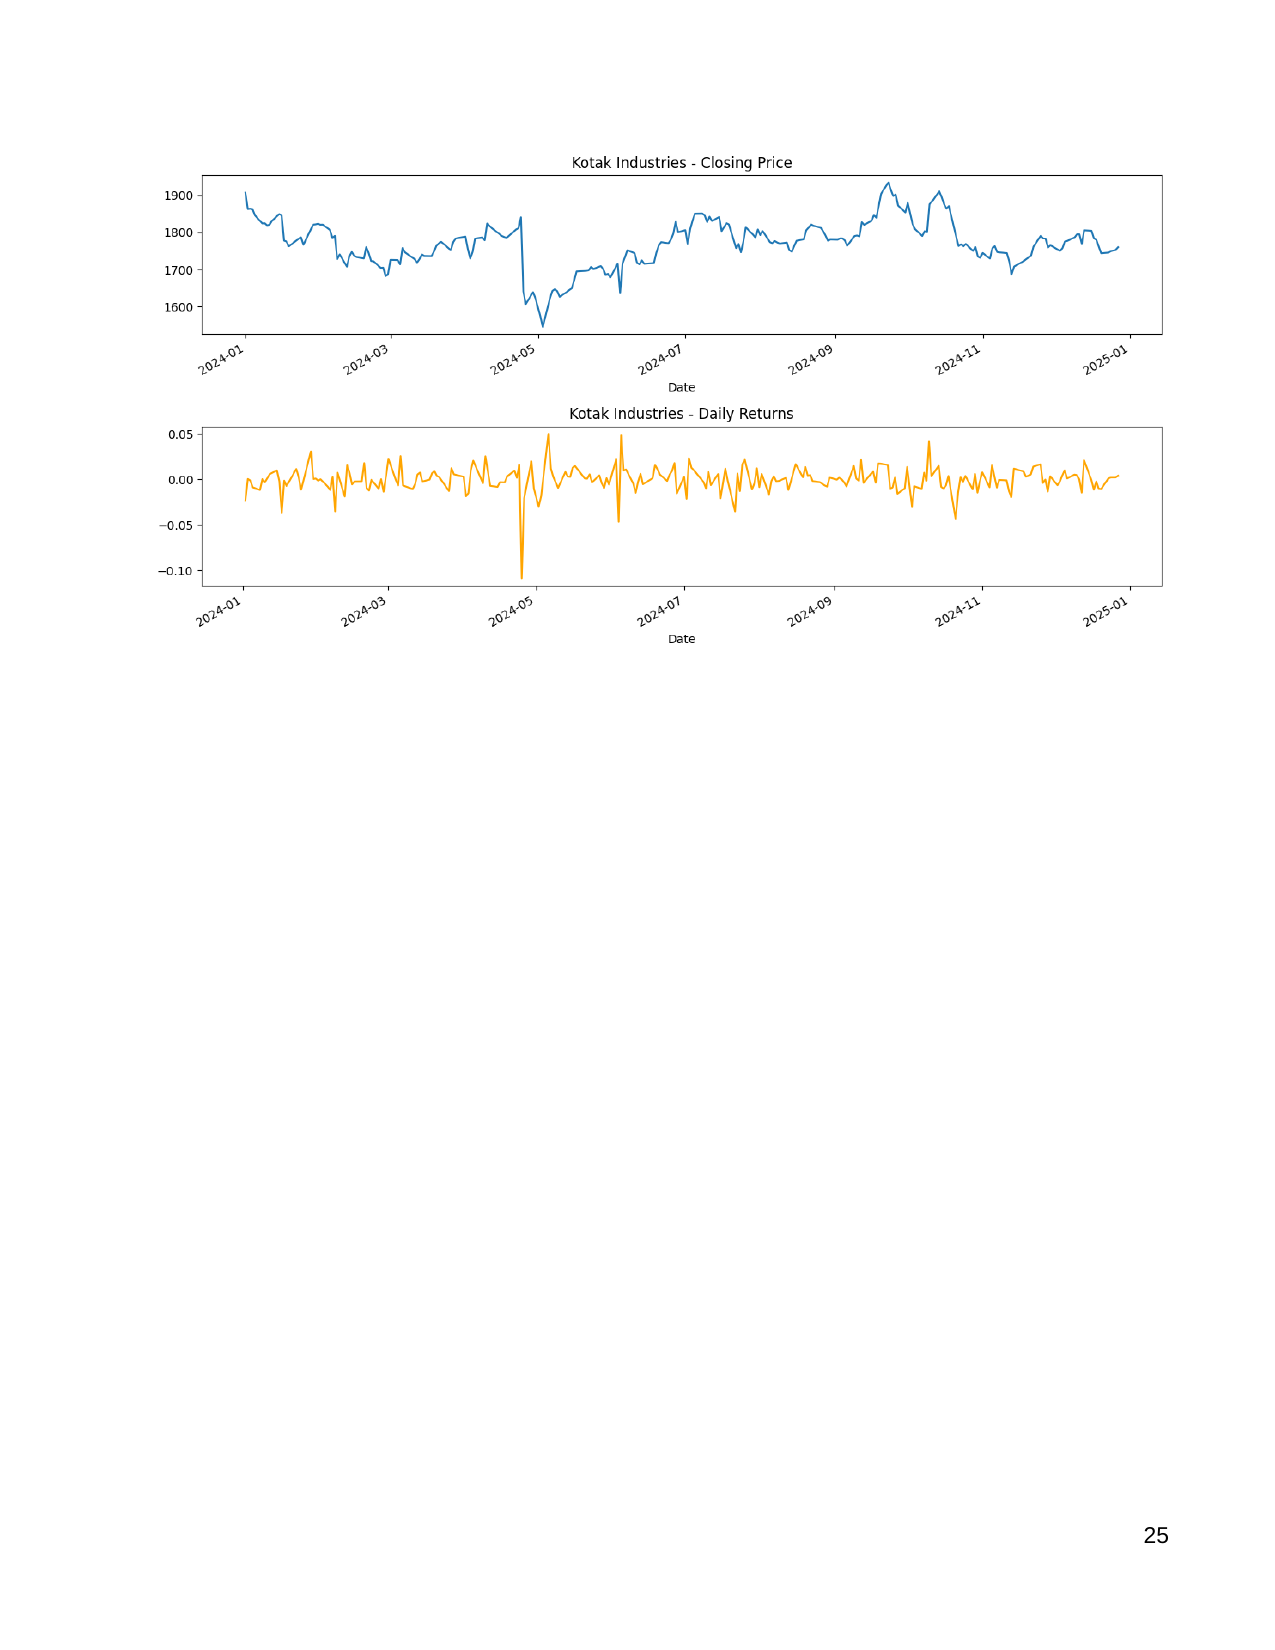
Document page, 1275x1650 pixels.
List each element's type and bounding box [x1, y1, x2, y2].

picture [148, 147, 1169, 654]
